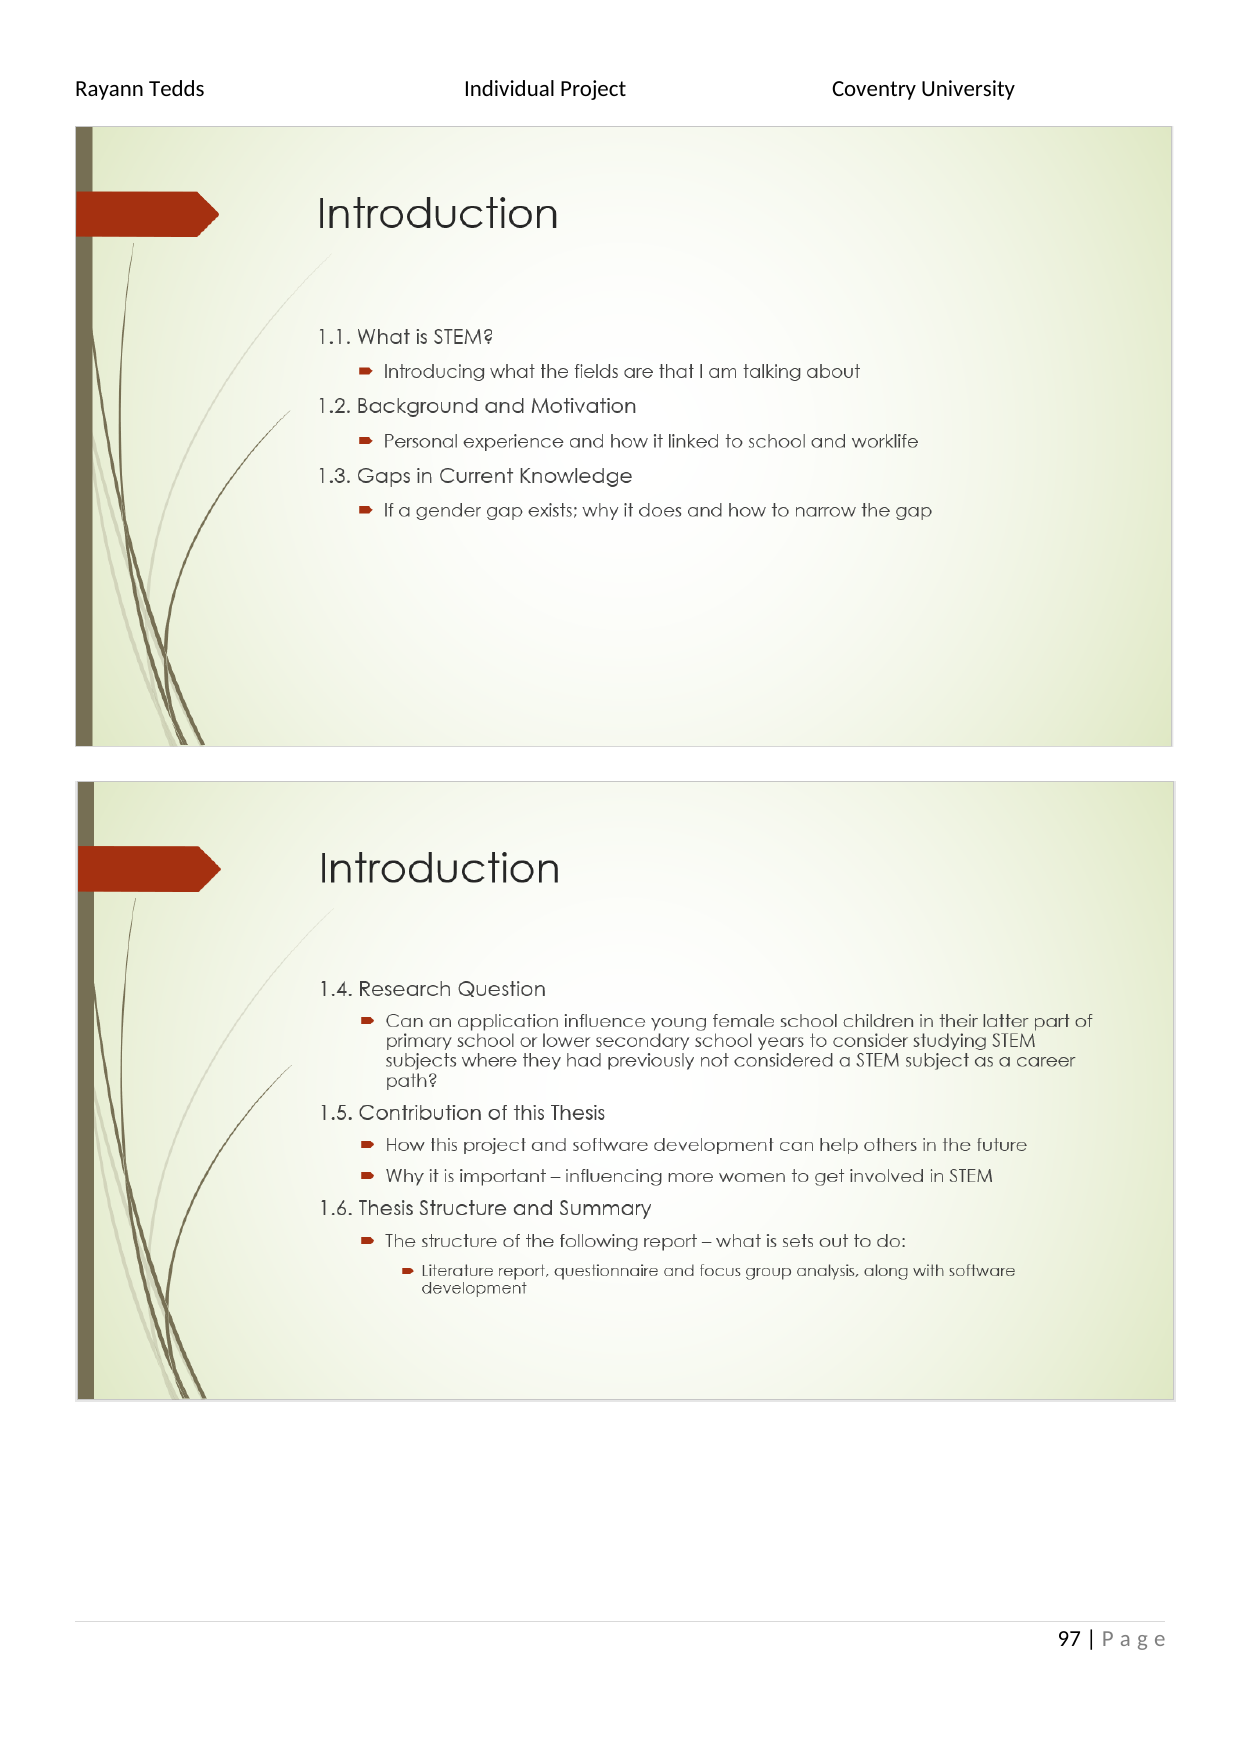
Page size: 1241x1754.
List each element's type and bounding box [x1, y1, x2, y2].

picture [75, 781, 1176, 1402]
picture [75, 126, 1174, 747]
